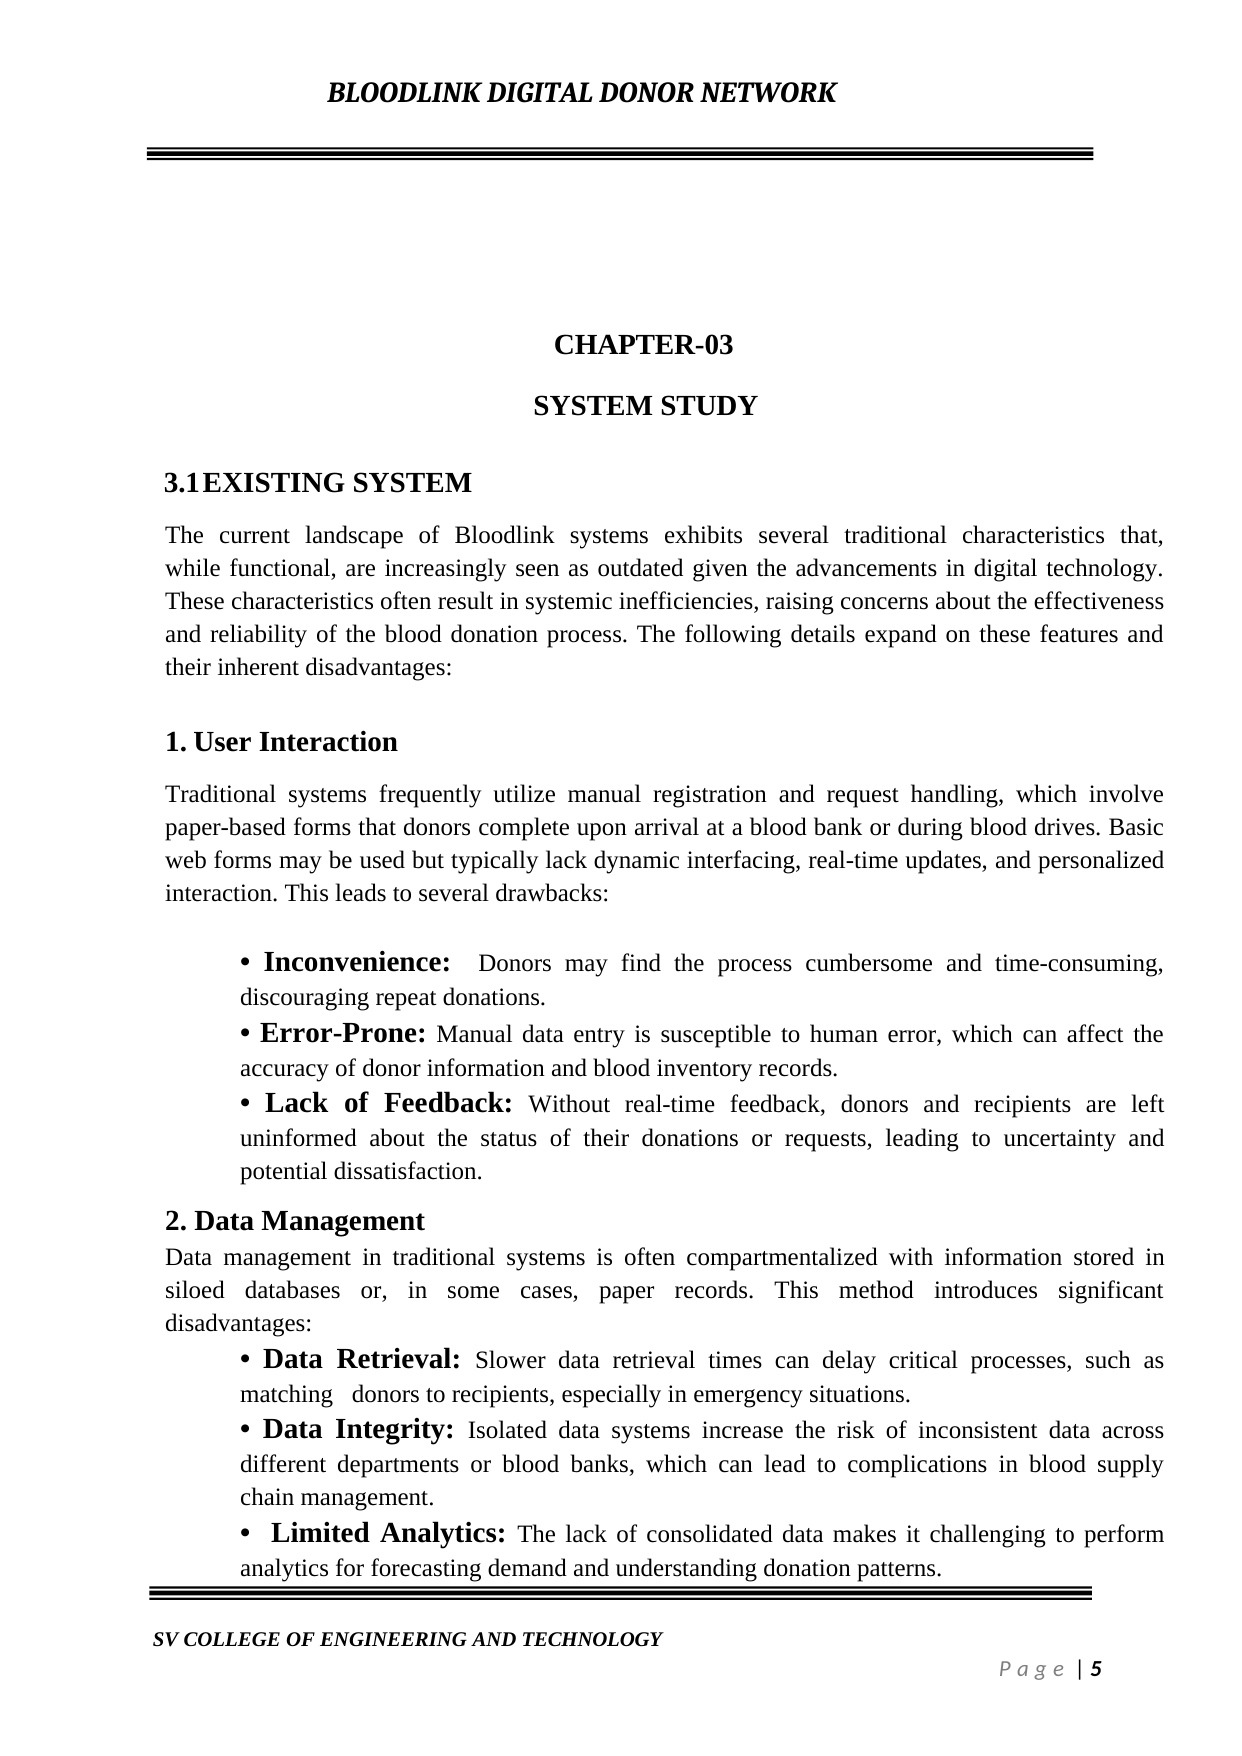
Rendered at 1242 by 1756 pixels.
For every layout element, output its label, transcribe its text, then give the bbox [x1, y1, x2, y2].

text SYSTEM STUDY [234, 388, 1098, 422]
text 2. Data Management [165, 1203, 1165, 1237]
text The current landscape of Bloodlink systems exhibits several traditional characteristics that, while functional, are increasingly seen as outdated given the advancements in digital technology. These characteristics often result in systemic inefficiencies, raising concerns about the effectiveness and reliability of the blood donation process. The following details expand on these features and their inherent disadvantages: [165, 520, 1165, 681]
text • Limited Analytics: The lack of consolidated data makes it challenging to perform analytics for forecasting demand and understanding donation patterns. [240, 1516, 1165, 1582]
text • Data Integrity: Isolated data systems increase the risk of inconsistent data across different departments or blood banks, which can lead to complications in blood supply chain management. [240, 1412, 1165, 1511]
text • Inconvenience: Donors may find the process cumbersome and time-consuming, discouraging repeat donations. [240, 944, 1165, 1011]
subtitle EXISTING SYSTEM [164, 465, 1165, 498]
text • Data Retrieval: Slower data retrieval times can delay critical processes, such as matching donors to recipients, especially in emergency situations. [240, 1341, 1165, 1407]
text • Error-Prone: Manual data entry is susceptible to human error, which can affect the accuracy of donor information and blood inventory records. [240, 1015, 1165, 1081]
subtitle User Interaction [165, 724, 1165, 757]
subtitle CHAPTER-03 [165, 327, 1109, 361]
text Traditional systems frequently utilize manual registration and request handling, which involve paper-based forms that donors complete upon arrival at a blood bank or during blood drives. Basic web forms may be used but typically lack dynamic interfacing, real-time updates, and personalized interaction. This leads to several drawbacks: [165, 779, 1165, 907]
text Data management in traditional systems is often compartmentalized with information stored in siloed databases or, in some cases, paper records. This method introduces significant disadvantages: [165, 1242, 1165, 1337]
text • Lack of Feedback: Without real-time feedback, donors and recipients are left uninformed about the status of their donations or requests, leading to uncertainty and potential dissatisfaction. [240, 1086, 1165, 1185]
